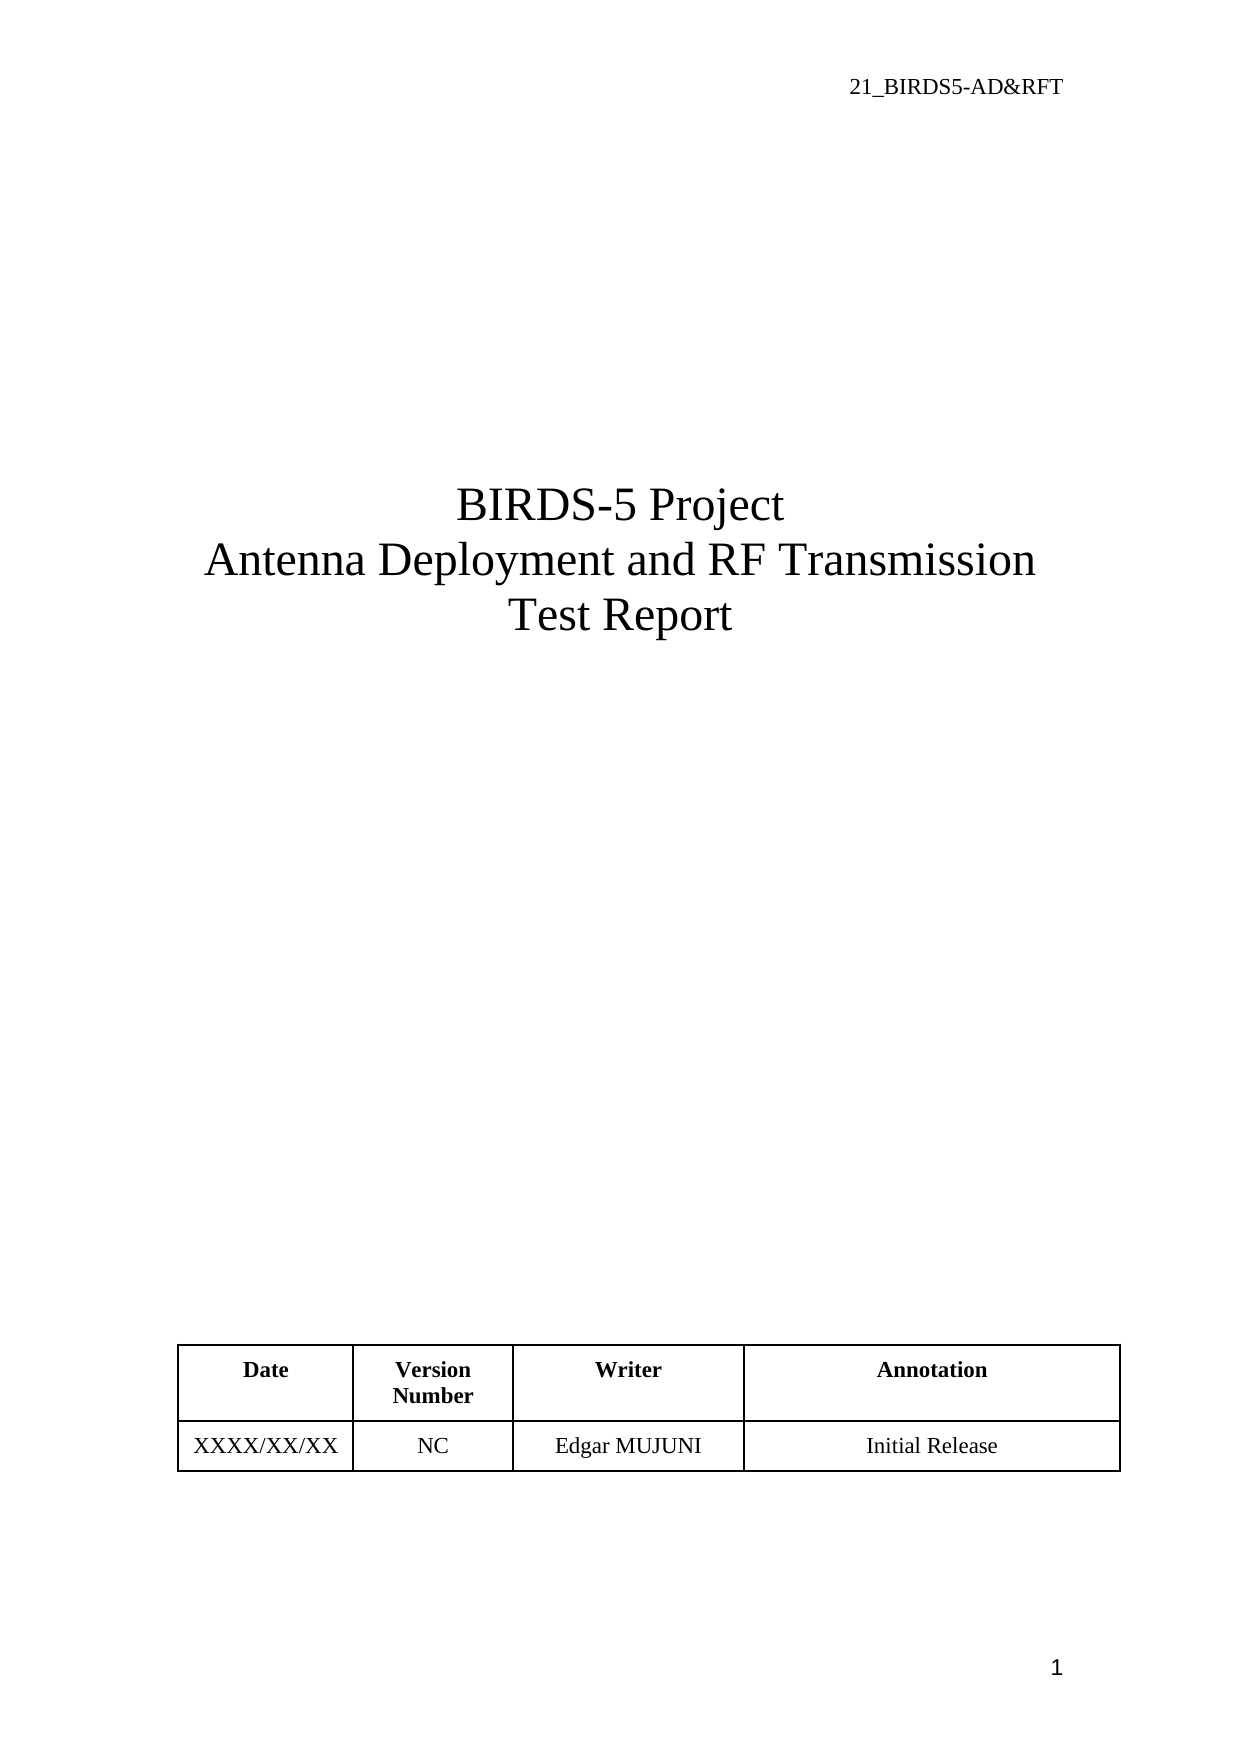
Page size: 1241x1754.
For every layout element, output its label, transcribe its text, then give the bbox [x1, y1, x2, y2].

table_cell NC [354, 1422, 512, 1470]
table_cell Initial Release [745, 1422, 1119, 1470]
table_cell Edgar MUJUNI [514, 1422, 743, 1470]
table_header Writer [514, 1346, 743, 1420]
text Antenna Deployment and RF Transmission Test Report [177, 530, 1063, 640]
table_header Version Number [354, 1346, 512, 1420]
table_cell XXXX/XX/XX [179, 1422, 352, 1470]
table_header Date [179, 1346, 352, 1420]
text BIRDS-5 Project [177, 475, 1063, 530]
table_header Annotation [745, 1346, 1119, 1420]
